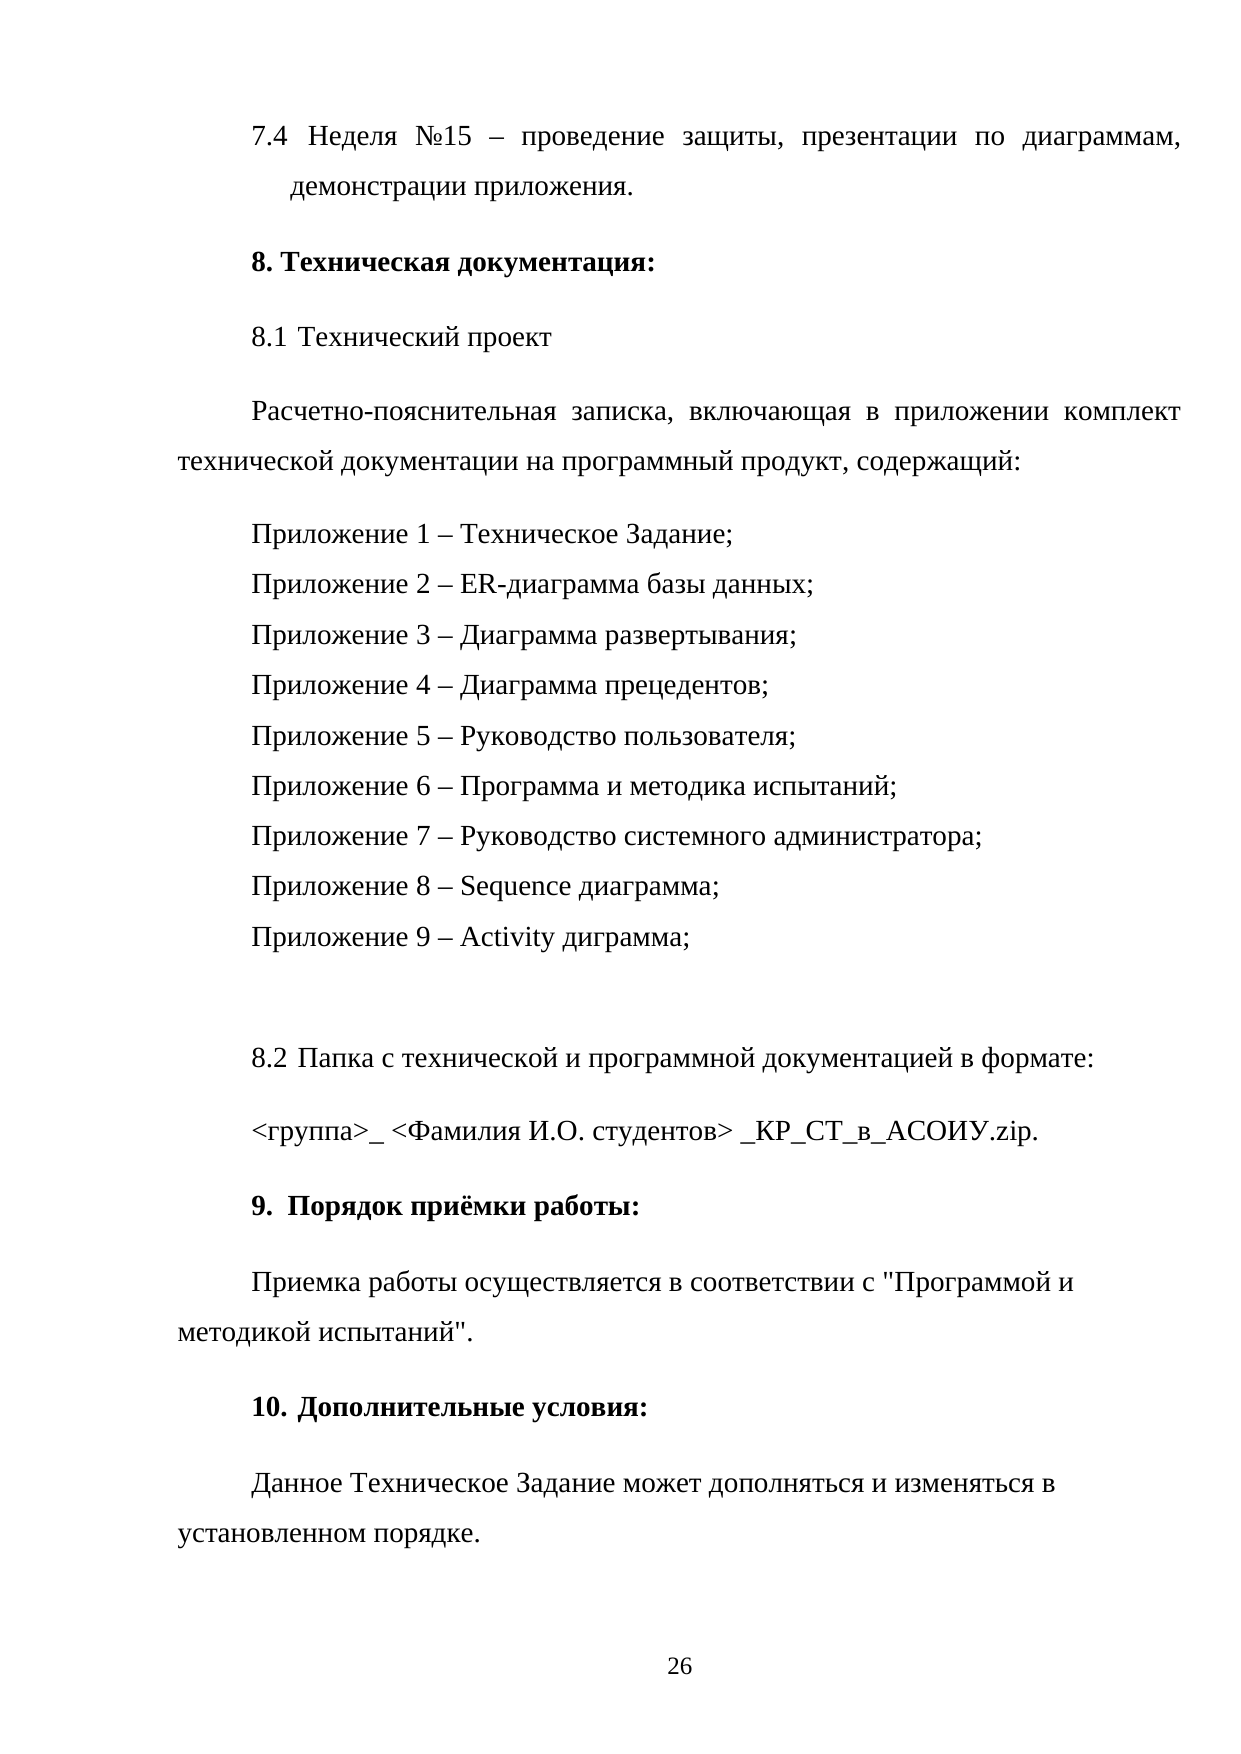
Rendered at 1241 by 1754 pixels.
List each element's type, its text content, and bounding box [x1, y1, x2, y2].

text Приложение 5 – Руководство пользователя; [251, 718, 1182, 751]
subtitle Дополнительные условия: [251, 1389, 1182, 1423]
text Приложение 4 – Диаграмма прецедентов; [177, 667, 1182, 701]
text <группа>_ <Фамилия И.О. студентов> _КР_СТ_в_АСОИУ.zip. [177, 1113, 1182, 1147]
text Данное Техническое Задание может дополняться и изменяться в установленном порядке. [177, 1465, 1182, 1548]
list Технический проект [251, 319, 1182, 353]
list Папка с технической и программной документацией в формате: [251, 1040, 1182, 1073]
list Неделя №15 – проведение защиты, презентации по диаграммам, демонстрации приложения. [251, 118, 1182, 202]
text Приложение 3 – Диаграмма развертывания; [177, 617, 1182, 651]
text Приложение 8 – Sequence диаграмма; [251, 868, 1182, 902]
text Приложение 7 – Руководство системного администратора; [251, 818, 1182, 852]
text Приложение 1 – Техническое Задание; [177, 516, 1182, 550]
text Приложение 2 – ER-диаграмма базы данных; [177, 567, 1182, 600]
text Приложение 9 – Activity диграмма; [251, 919, 1182, 952]
subtitle 8. Техническая документация: [251, 244, 1182, 277]
text Приемка работы осуществляется в соответствии с "Программой и методикой испытаний". [177, 1264, 1182, 1348]
text Расчетно-пояснительная записка, включающая в приложении комплект технической документации на программный продукт, содержащий: [177, 393, 1182, 476]
text Приложение 6 – Программа и методика испытаний; [251, 768, 1182, 801]
subtitle 9. Порядок приёмки работы: [251, 1188, 1182, 1222]
